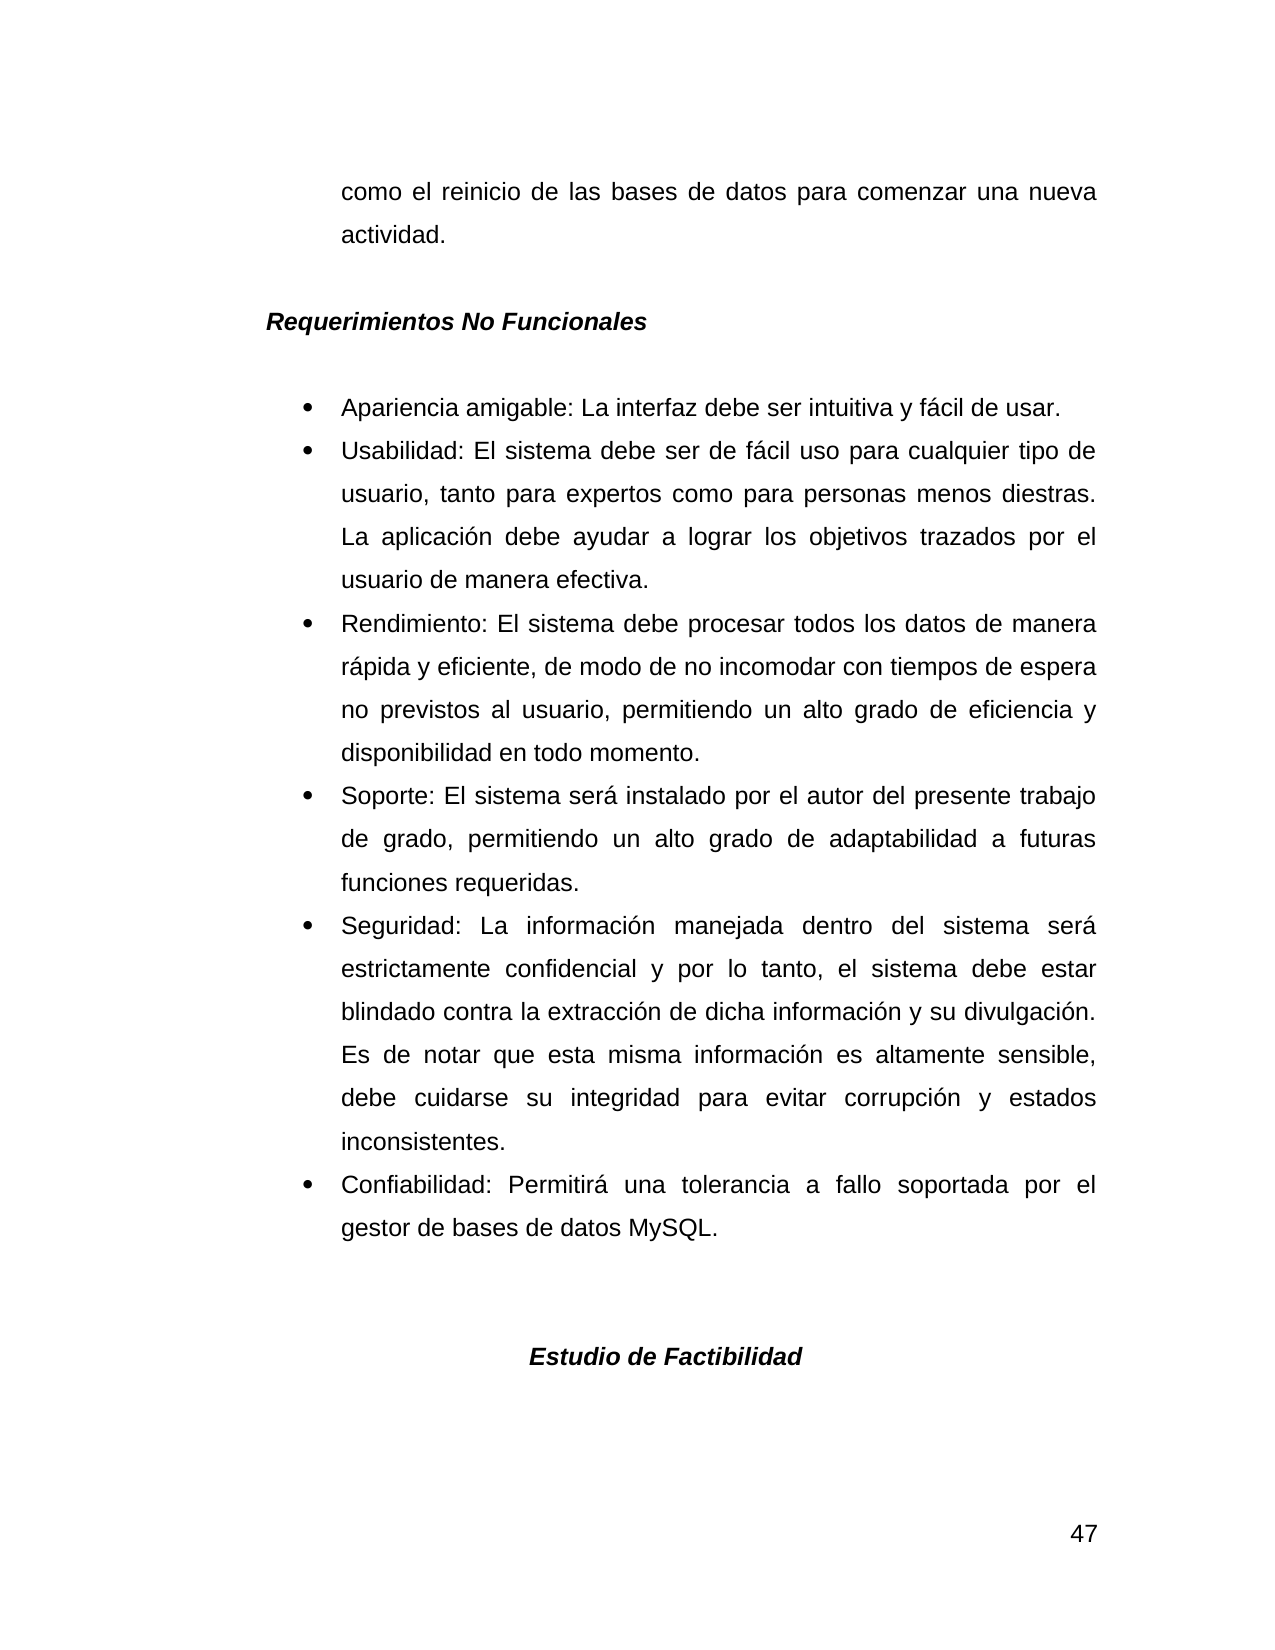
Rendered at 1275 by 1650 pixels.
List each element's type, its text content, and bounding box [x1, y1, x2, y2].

list Confiabilidad: Permitirá una tolerancia a fallo soportada por el gestor de bases de datos MySQL. [303, 1169, 1098, 1242]
list Apariencia amigable: La interfaz debe ser intuitiva y fácil de usar. [303, 393, 1098, 422]
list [303, 177, 1098, 249]
list Seguridad: La información manejada dentro del sistema será estrictamente confidencial y por lo tanto, el sistema debe estar blindado contra la extracción de dicha información y su divulgación. Es de notar que esta misma información es altamente sensible, debe cuidarse su integridad para evitar corrupción y estados inconsistentes. [303, 911, 1098, 1155]
text Estudio de Factibilidad [236, 1342, 1098, 1371]
list Rendimiento: El sistema debe procesar todos los datos de manera rápida y eficiente, de modo de no incomodar con tiempos de espera no previstos al usuario, permitiendo un alto grado de eficiencia y disponibilidad en todo momento. [303, 609, 1098, 767]
text Requerimientos No Funcionales [236, 307, 1098, 335]
list Soporte: El sistema será instalado por el autor del presente trabajo de grado, permitiendo un alto grado de adaptabilidad a futuras funciones requeridas. [303, 781, 1098, 896]
list Usabilidad: El sistema debe ser de fácil uso para cualquier tipo de usuario, tanto para expertos como para personas menos diestras. La aplicación debe ayudar a lograr los objetivos trazados por el usuario de manera efectiva. [303, 436, 1098, 594]
